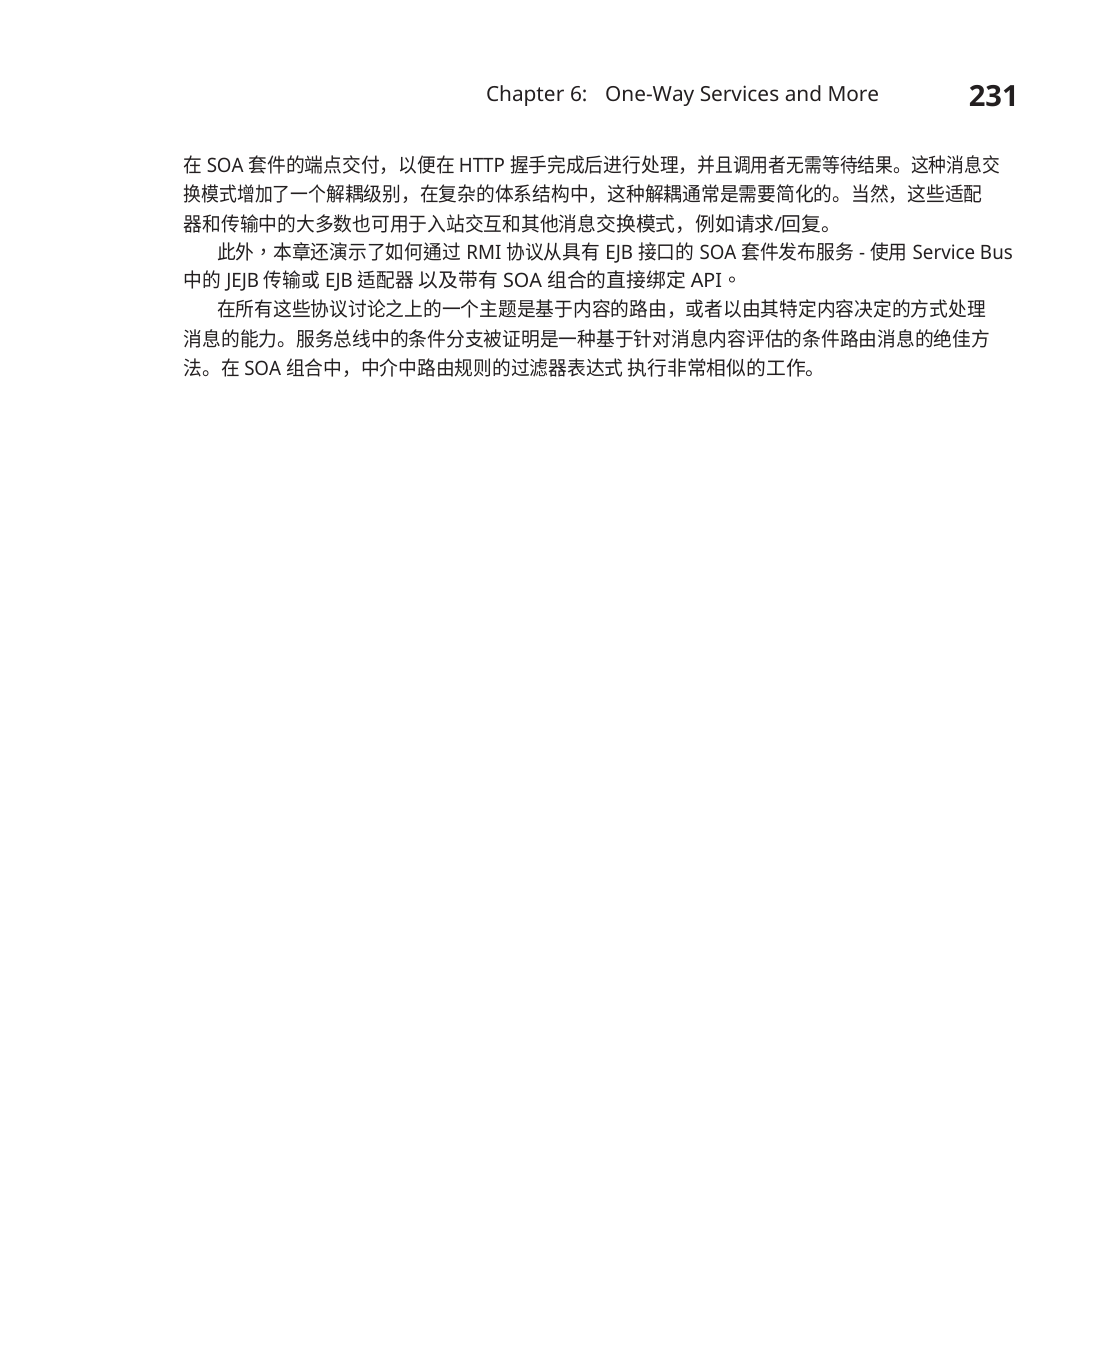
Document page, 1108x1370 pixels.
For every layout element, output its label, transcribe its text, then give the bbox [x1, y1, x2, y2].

text 在所有这些协议讨论之上的一个主题是基于内容的路由，或者以由其特定内容决定的方式处理消息的能力。服务总线中的条件分支被证明是一种基于针对消息内容评估的条件路由消息的绝佳方法。在 SOA 组合中，中介中路由规则的过滤器表达式 执行非常相似的工作。 [184, 294, 998, 382]
text 此外，本章还演示了如何通过 RMI 协议从具有 EJB 接口的 SOA 套件发布服务 - 使用 Service Bus 中的 JEJB 传输或 EJB 适配器 以及带有 SOA 组合的直接绑定 API。 [184, 238, 1013, 293]
text 在 SOA 套件的端点交付，以便在 HTTP 握手完成后进行处理，并且调用者无需等待结果。这种消息交换模式增加了一个解耦级别，在复杂的体系结构中，这种解耦通常是需要简化的。当然，这些适配器和传输中的大多数也可用于入站交互和其他消息交换模式，例如请求/回复。 [184, 149, 1001, 237]
